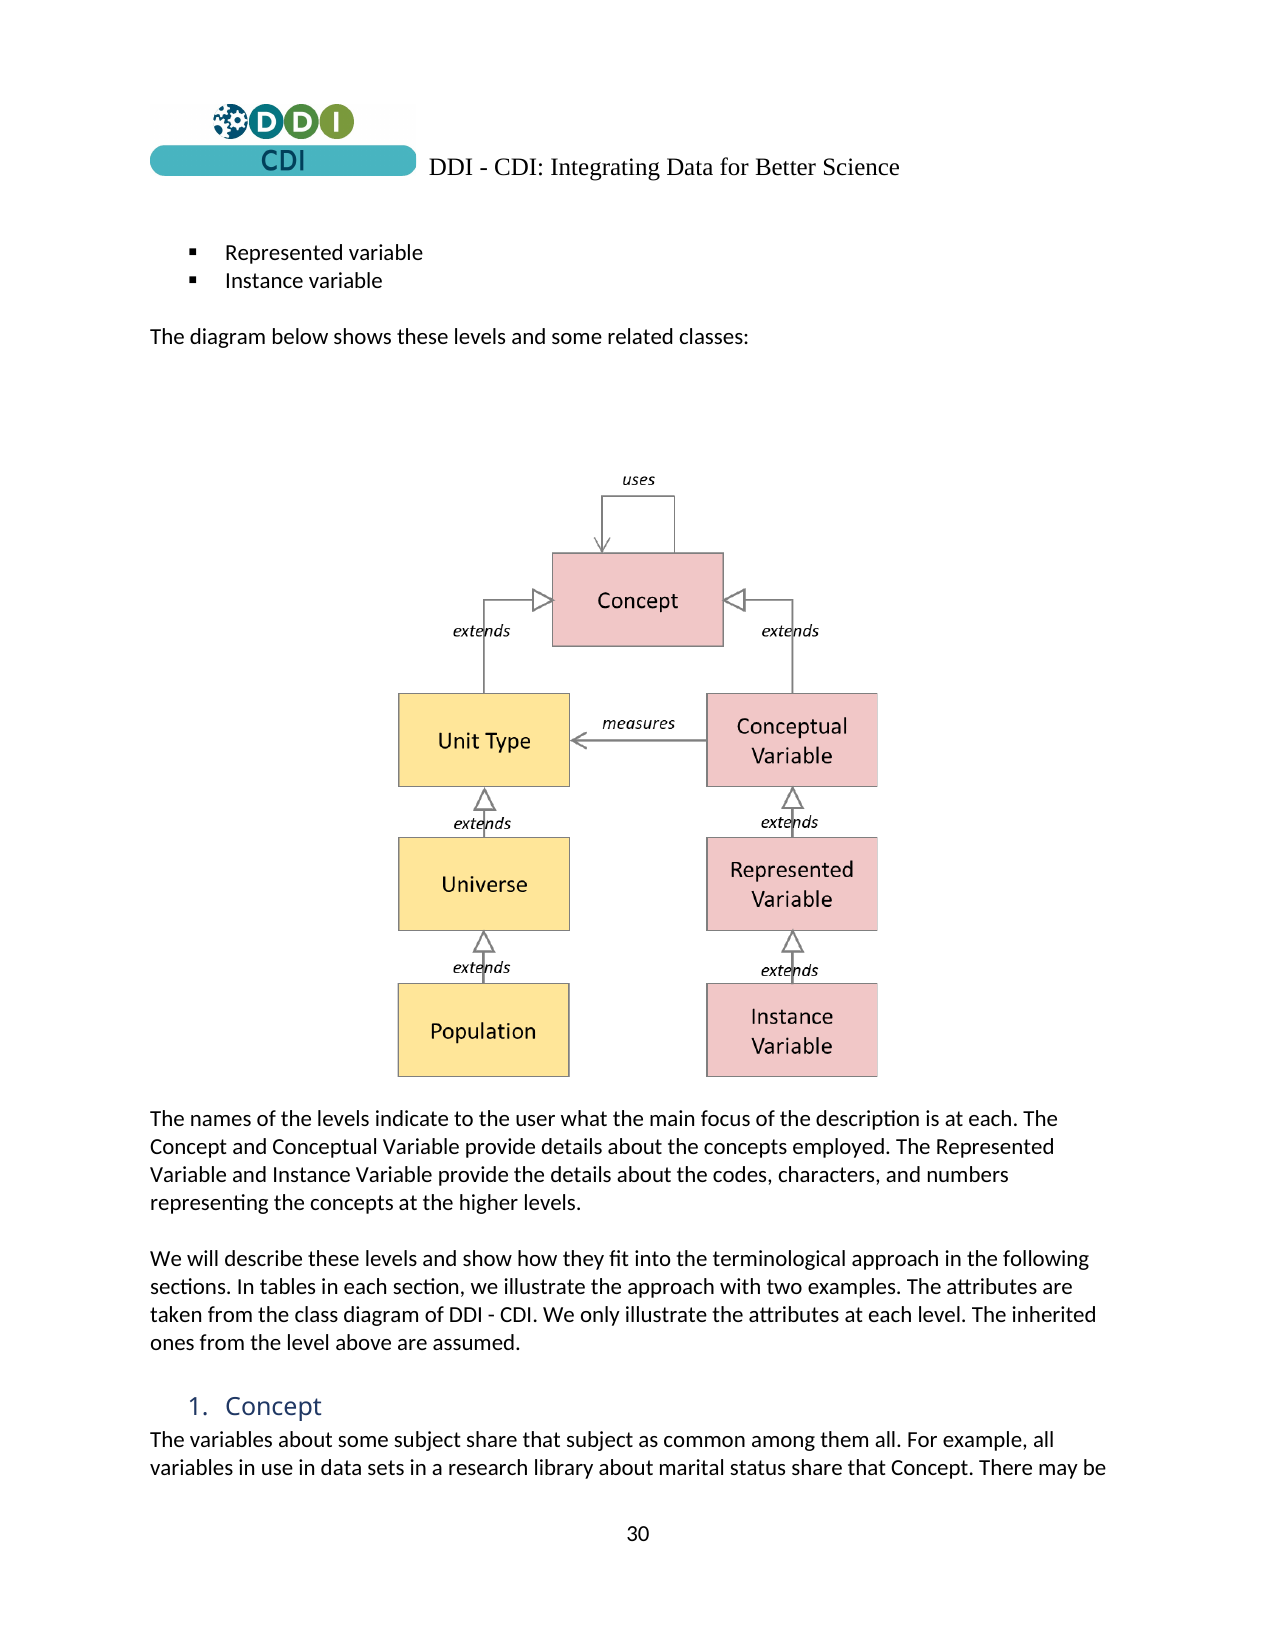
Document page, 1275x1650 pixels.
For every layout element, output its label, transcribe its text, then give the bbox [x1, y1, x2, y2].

subtitle Concept [187, 1389, 1125, 1423]
list Instance variable [187, 266, 1125, 294]
text We will describe these levels and show how they fit into the terminological approach in the following sections. In tables in each section, we illustrate the approach with two examples. The attributes are taken from the class diagram of DDI - CDI. We only illustrate the attributes at each level. The inherited ones from the level above are assumed. [150, 1244, 1125, 1356]
text The names of the levels indicate to the user what the main focus of the description is at each. The Concept and Conceptual Variable provide details about the concepts employed. The Represented Variable and Instance Variable provide the details about the codes, characters, and numbers representing the concepts at the higher levels. [150, 1104, 1125, 1216]
list Represented variable [187, 238, 1125, 266]
picture [397, 462, 878, 1077]
picture [150, 104, 417, 176]
text The diagram below shows these levels and some related classes: [150, 322, 1125, 350]
